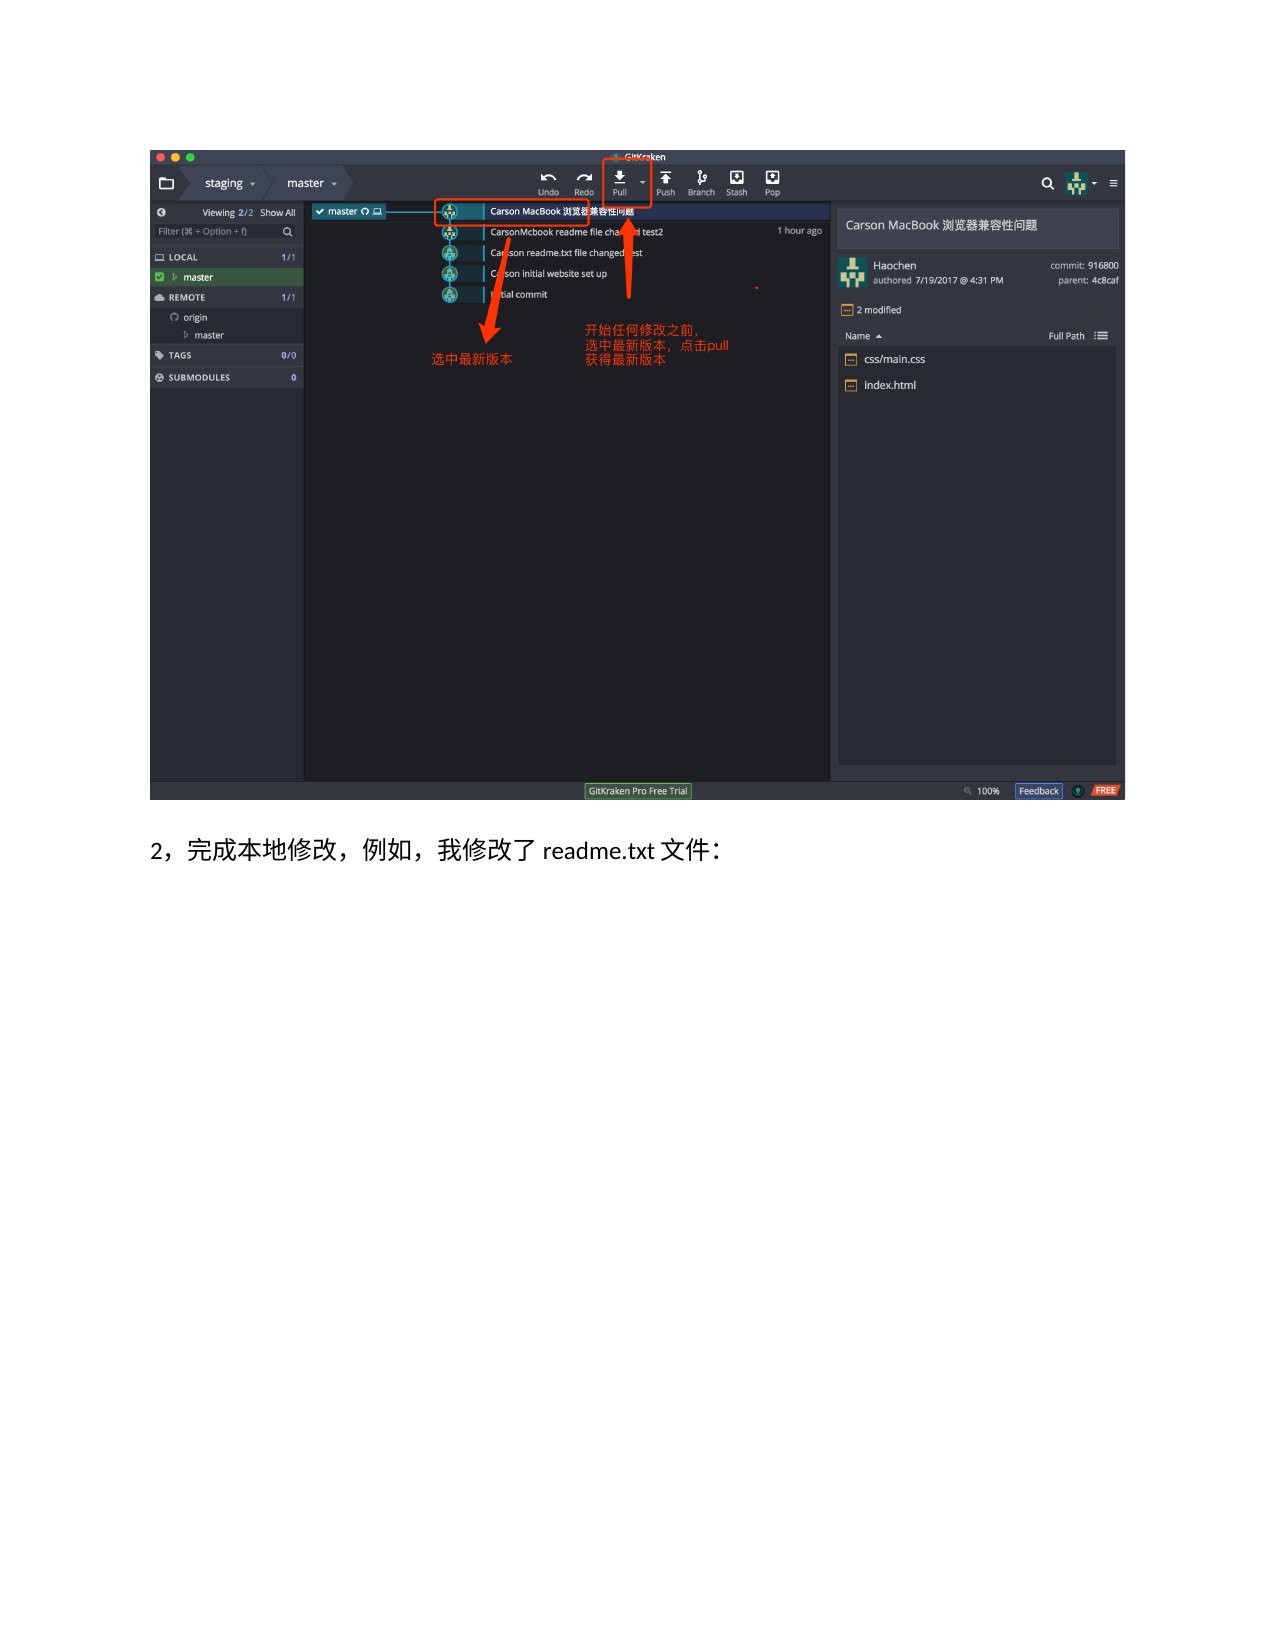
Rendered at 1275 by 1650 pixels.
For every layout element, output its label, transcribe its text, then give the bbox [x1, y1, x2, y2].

text 2，完成本地修改，例如，我修改了readme.txt文件： [150, 830, 1125, 867]
picture [150, 150, 1125, 800]
